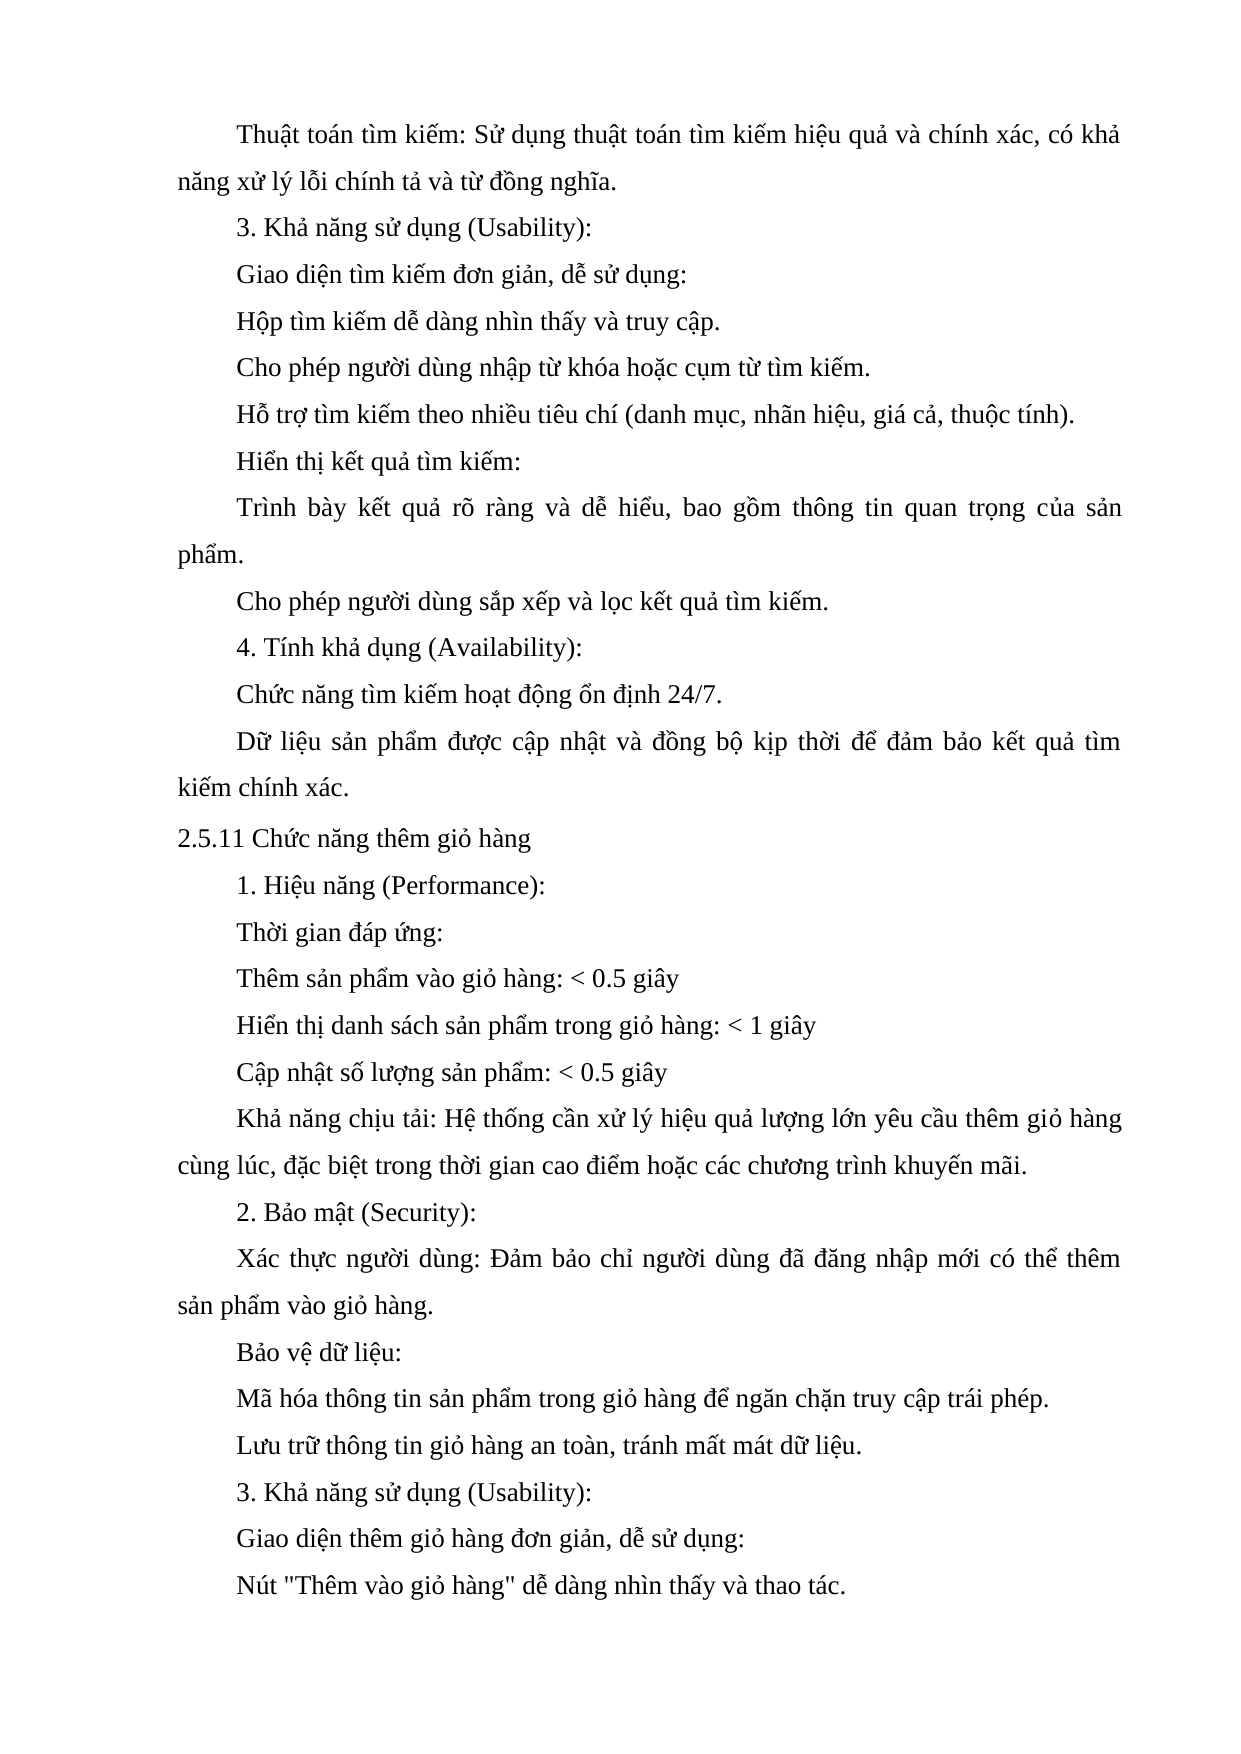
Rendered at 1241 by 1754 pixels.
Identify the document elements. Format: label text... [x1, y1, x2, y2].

text Bảo vệ dữ liệu: [177, 1336, 1122, 1367]
text Hỗ trợ tìm kiếm theo nhiều tiêu chí (danh mục, nhãn hiệu, giá cả, thuộc tính). [177, 398, 1122, 429]
text Hộp tìm kiếm dễ dàng nhìn thấy và truy cập. [177, 305, 1122, 336]
text Cập nhật số lượng sản phẩm: < 0.5 giây [177, 1056, 1122, 1087]
text Trình bày kết quả rõ ràng và dễ hiểu, bao gồm thông tin quan trọng của sản phẩm. [177, 491, 1122, 569]
text 3. Khả năng sử dụng (Usability): [177, 1476, 1122, 1507]
text Lưu trữ thông tin giỏ hàng an toàn, tránh mất mát dữ liệu. [177, 1429, 1122, 1460]
text 2. Bảo mật (Security): [177, 1196, 1122, 1227]
text Cho phép người dùng nhập từ khóa hoặc cụm từ tìm kiếm. [177, 351, 1122, 383]
text Xác thực người dùng: Đảm bảo chỉ người dùng đã đăng nhập mới có thể thêm sản phẩm vào giỏ hàng. [177, 1242, 1122, 1320]
text Thuật toán tìm kiếm: Sử dụng thuật toán tìm kiếm hiệu quả và chính xác, có khả năng xử lý lỗi chính tả và từ đồng nghĩa. [177, 118, 1122, 196]
text Thêm sản phẩm vào giỏ hàng: < 0.5 giây [177, 962, 1122, 993]
text 1. Hiệu năng (Performance): [177, 869, 1122, 900]
text 3. Khả năng sử dụng (Usability): [177, 211, 1122, 243]
text 4. Tính khả dụng (Availability): [177, 631, 1122, 663]
text Nút "Thêm vào giỏ hàng" dễ dàng nhìn thấy và thao tác. [177, 1569, 1122, 1600]
text Hiển thị kết quả tìm kiếm: [177, 445, 1122, 476]
text Thời gian đáp ứng: [177, 916, 1122, 947]
text Mã hóa thông tin sản phẩm trong giỏ hàng để ngăn chặn truy cập trái phép. [177, 1382, 1122, 1413]
subtitle 2.5.11 Chức năng thêm giỏ hàng [177, 822, 1122, 853]
text Hiển thị danh sách sản phẩm trong giỏ hàng: < 1 giây [177, 1009, 1122, 1040]
text Khả năng chịu tải: Hệ thống cần xử lý hiệu quả lượng lớn yêu cầu thêm giỏ hàng cùng lúc, đặc biệt trong thời gian cao điểm hoặc các chương trình khuyến mãi. [177, 1102, 1122, 1180]
text Cho phép người dùng sắp xếp và lọc kết quả tìm kiếm. [177, 585, 1122, 616]
text Giao diện thêm giỏ hàng đơn giản, dễ sử dụng: [177, 1522, 1122, 1553]
text Dữ liệu sản phẩm được cập nhật và đồng bộ kịp thời để đảm bảo kết quả tìm kiếm chính xác. [177, 725, 1122, 803]
text Chức năng tìm kiếm hoạt động ổn định 24/7. [177, 678, 1122, 709]
text Giao diện tìm kiếm đơn giản, dễ sử dụng: [177, 258, 1122, 289]
